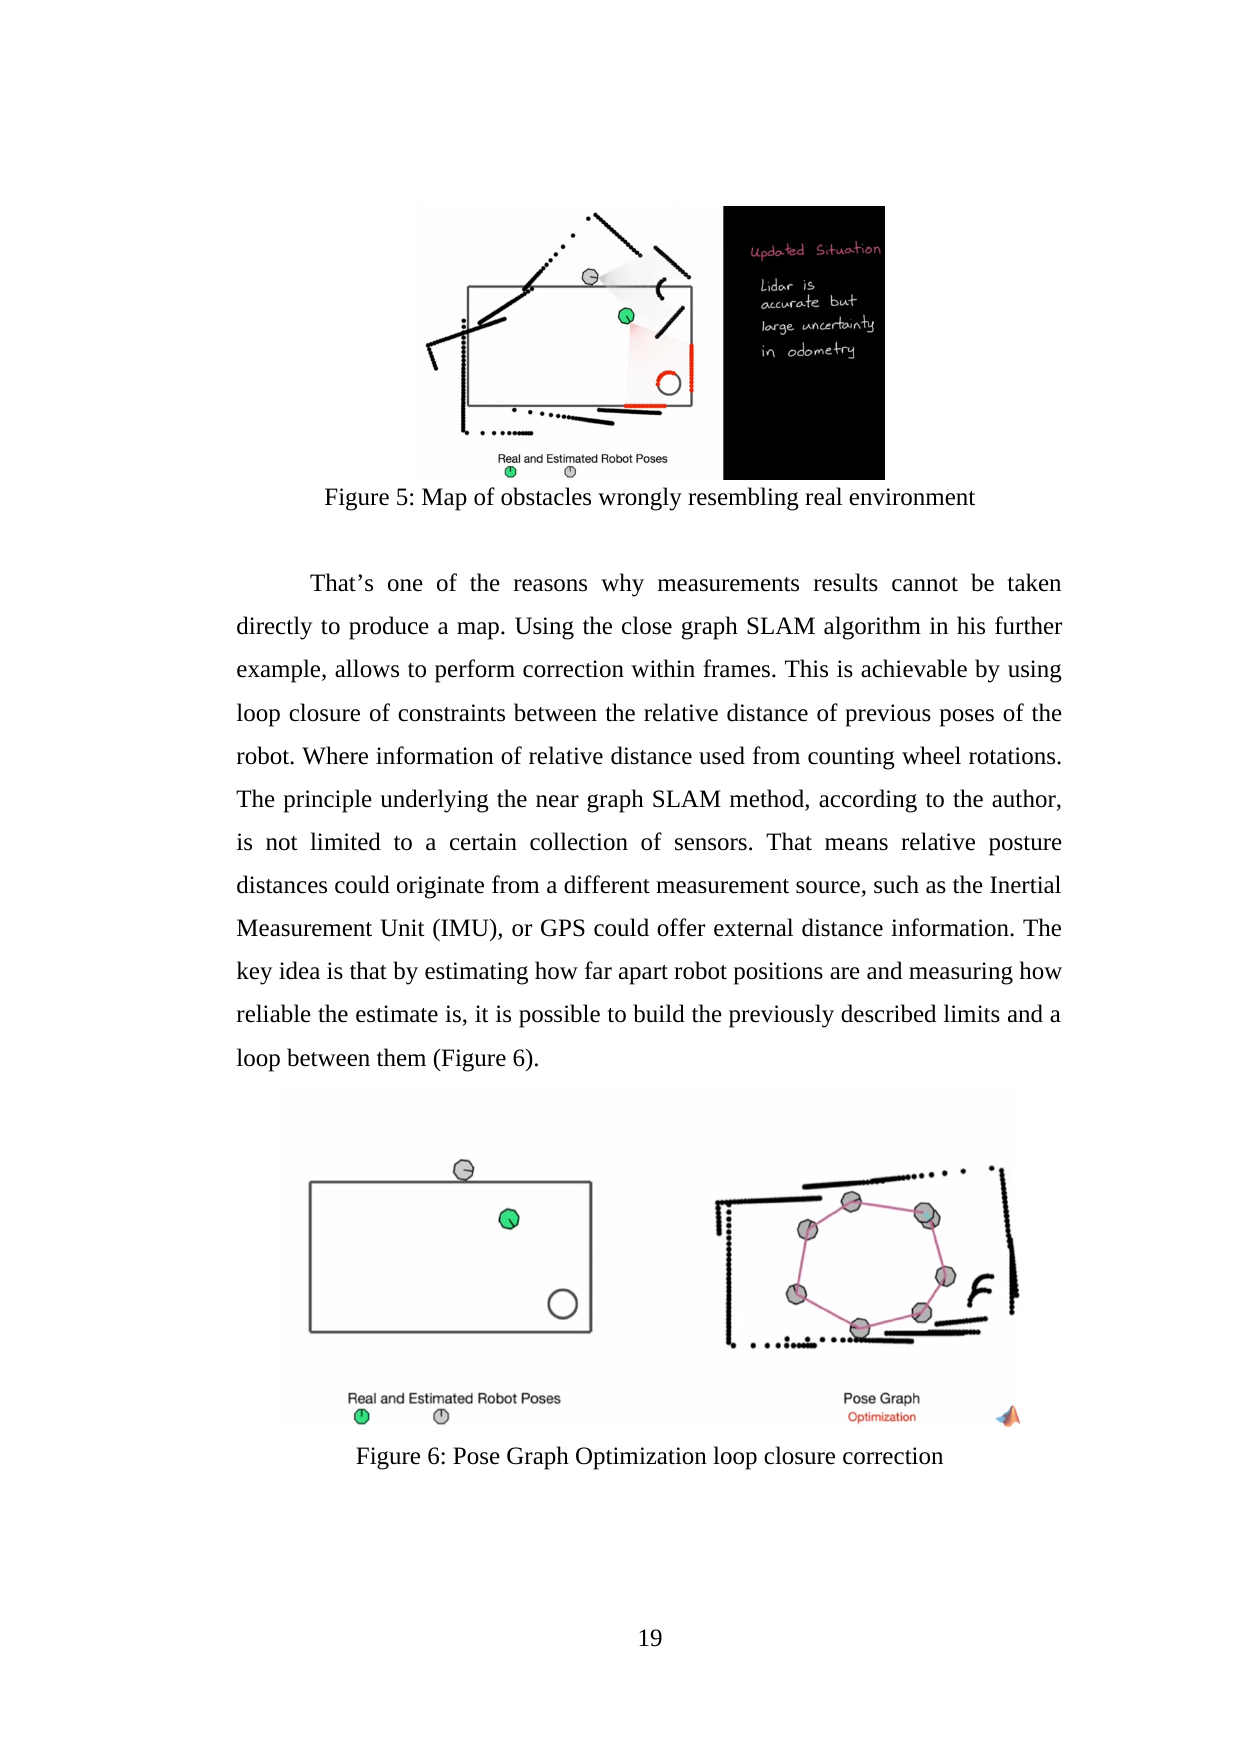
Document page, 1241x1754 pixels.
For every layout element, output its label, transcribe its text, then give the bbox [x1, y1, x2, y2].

picture [414, 206, 885, 480]
text Figure 5: Map of obstacles wrongly resembling real environment [236, 482, 1063, 511]
text That’s one of the reasons why measurements results cannot be taken directly to produce a map. Using the close graph SLAM algorithm in his further example, allows to perform correction within frames. This is achievable by using loop closure of constraints between the relative distance of previous poses of the robot. Where information of relative distance used from counting wheel rotations. The principle underlying the near graph SLAM method, according to the author, is not limited to a certain collection of sensors. That means relative posture distances could originate from a different measurement source, such as the Inertial Measurement Unit (IMU), or GPS could offer external distance information. The key idea is that by estimating how far apart robot positions are and measuring how reliable the estimate is, it is possible to build the previously described limits and a loop between them (Figure 6). [236, 568, 1063, 1071]
picture [279, 1085, 1020, 1427]
text Figure 6: Pose Graph Optimization loop closure correction [236, 1441, 1063, 1469]
